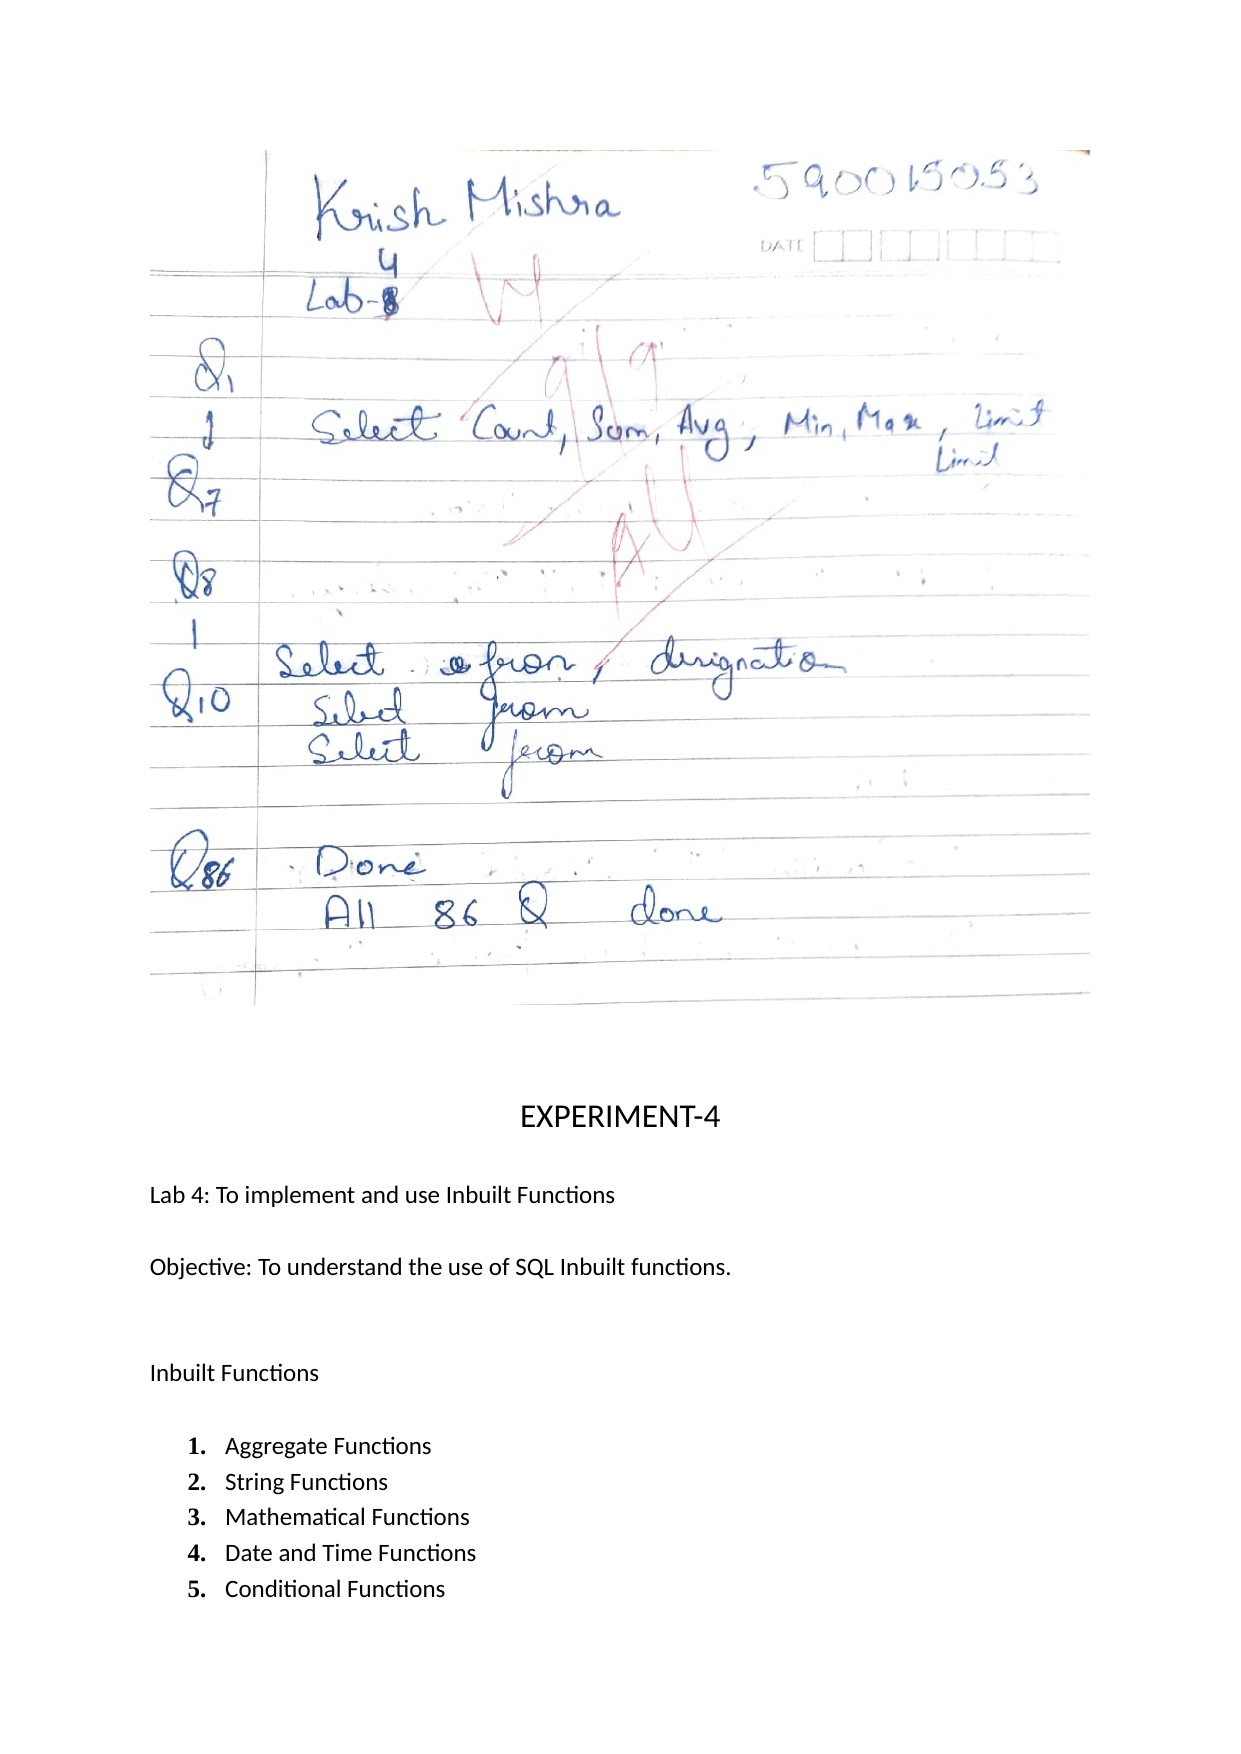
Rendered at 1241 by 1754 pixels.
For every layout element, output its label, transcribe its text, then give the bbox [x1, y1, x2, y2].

list Aggregate Functions [187, 1430, 1090, 1460]
text Lab 4: To implement and use Inbuilt Functions [149, 1179, 1090, 1209]
text Objective: To understand the use of SQL Inbuilt functions. [149, 1251, 1090, 1282]
list Mathematical Functions [187, 1501, 1090, 1532]
text Inbuilt Functions [149, 1358, 1090, 1388]
list String Functions [187, 1466, 1090, 1496]
list Date and Time Functions [187, 1537, 1090, 1568]
text EXPERIMENT-4 [150, 1095, 1090, 1136]
picture [150, 150, 1091, 1005]
list Conditional Functions [187, 1573, 1090, 1604]
